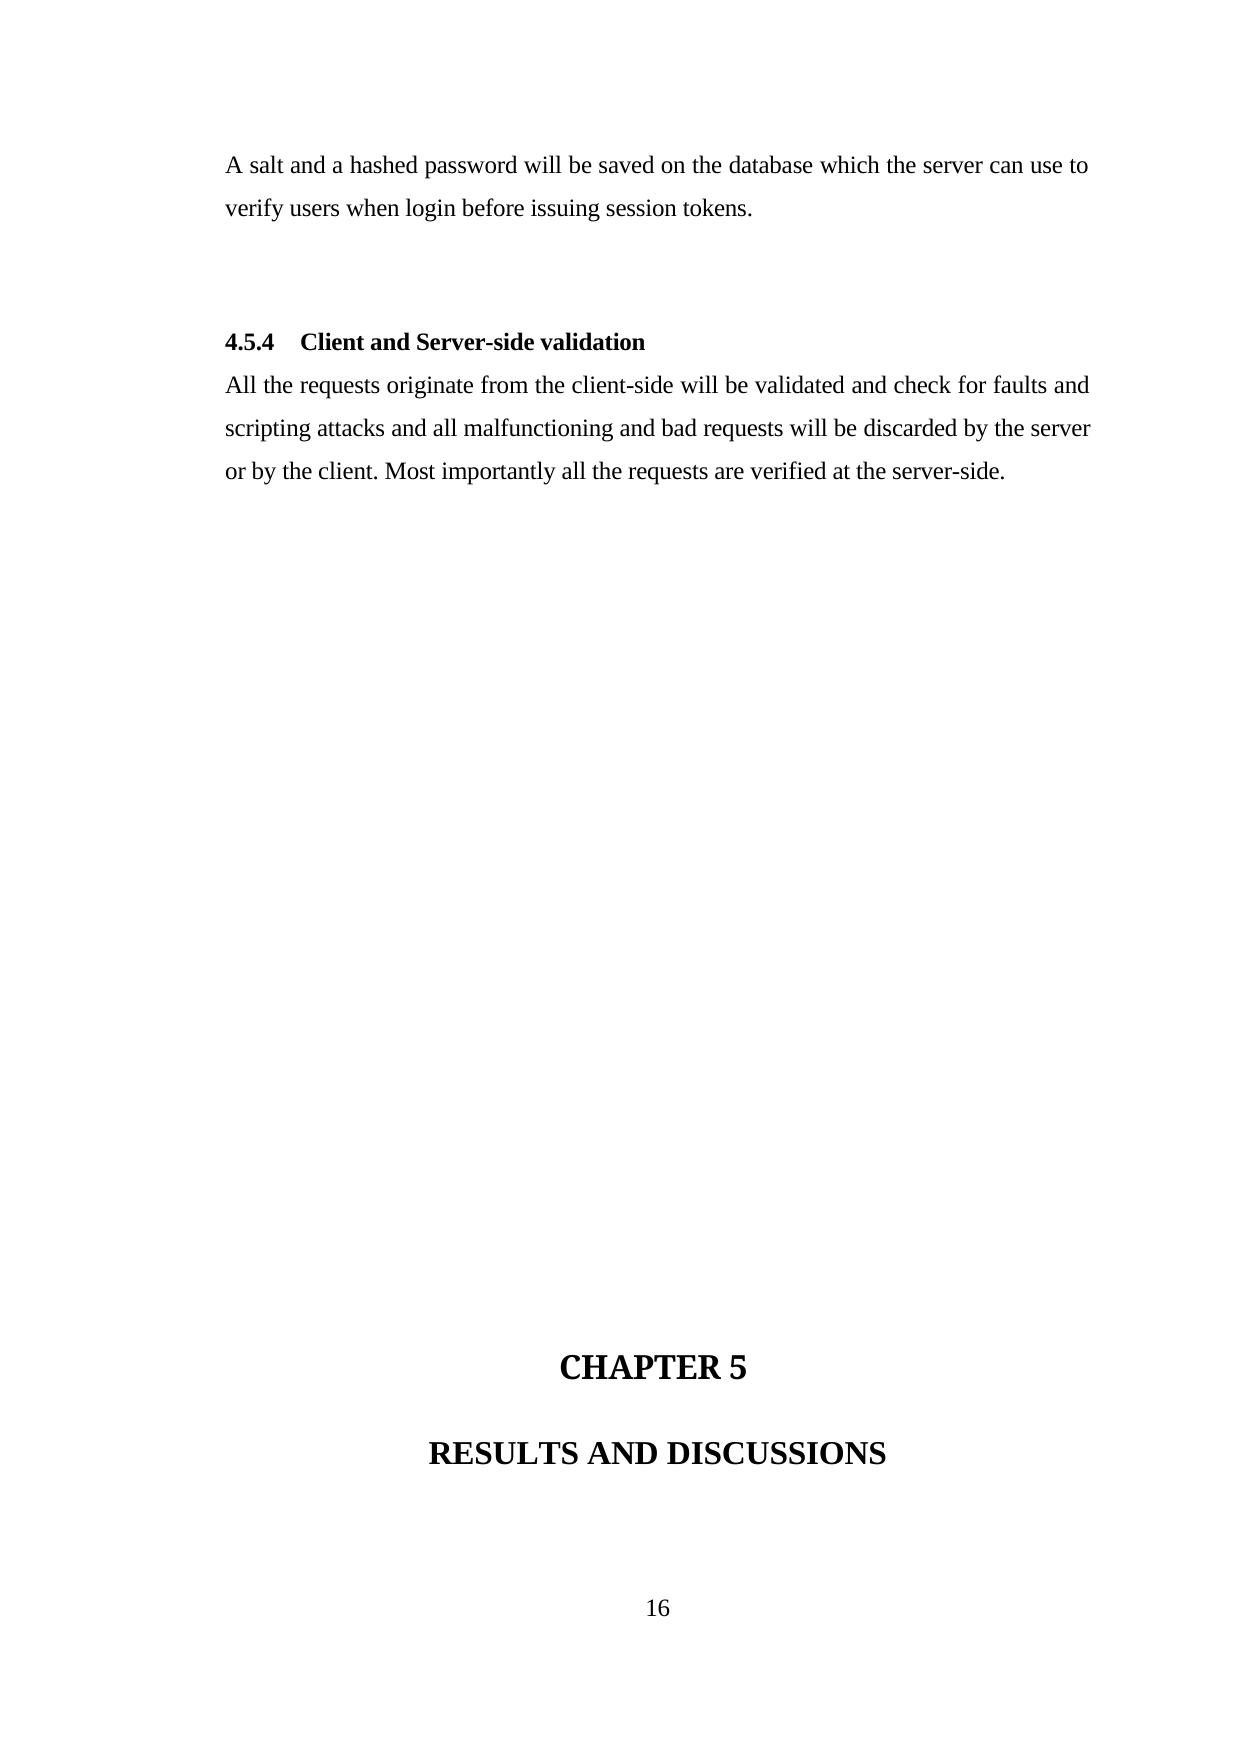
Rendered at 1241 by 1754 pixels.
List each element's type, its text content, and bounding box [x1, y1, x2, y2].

subtitle RESULTS AND DISCUSSIONS [225, 1433, 1090, 1471]
subtitle Client and Server-side validation [225, 327, 1090, 355]
text A salt and a hashed password will be saved on the database which the server can use to verify users when login before issuing session tokens. [225, 150, 1090, 222]
text All the requests originate from the client-side will be validated and check for faults and scripting attacks and all malfunctioning and bad requests will be discarded by the server or by the client. Most importantly all the requests are verified at the server-side. [225, 370, 1090, 485]
